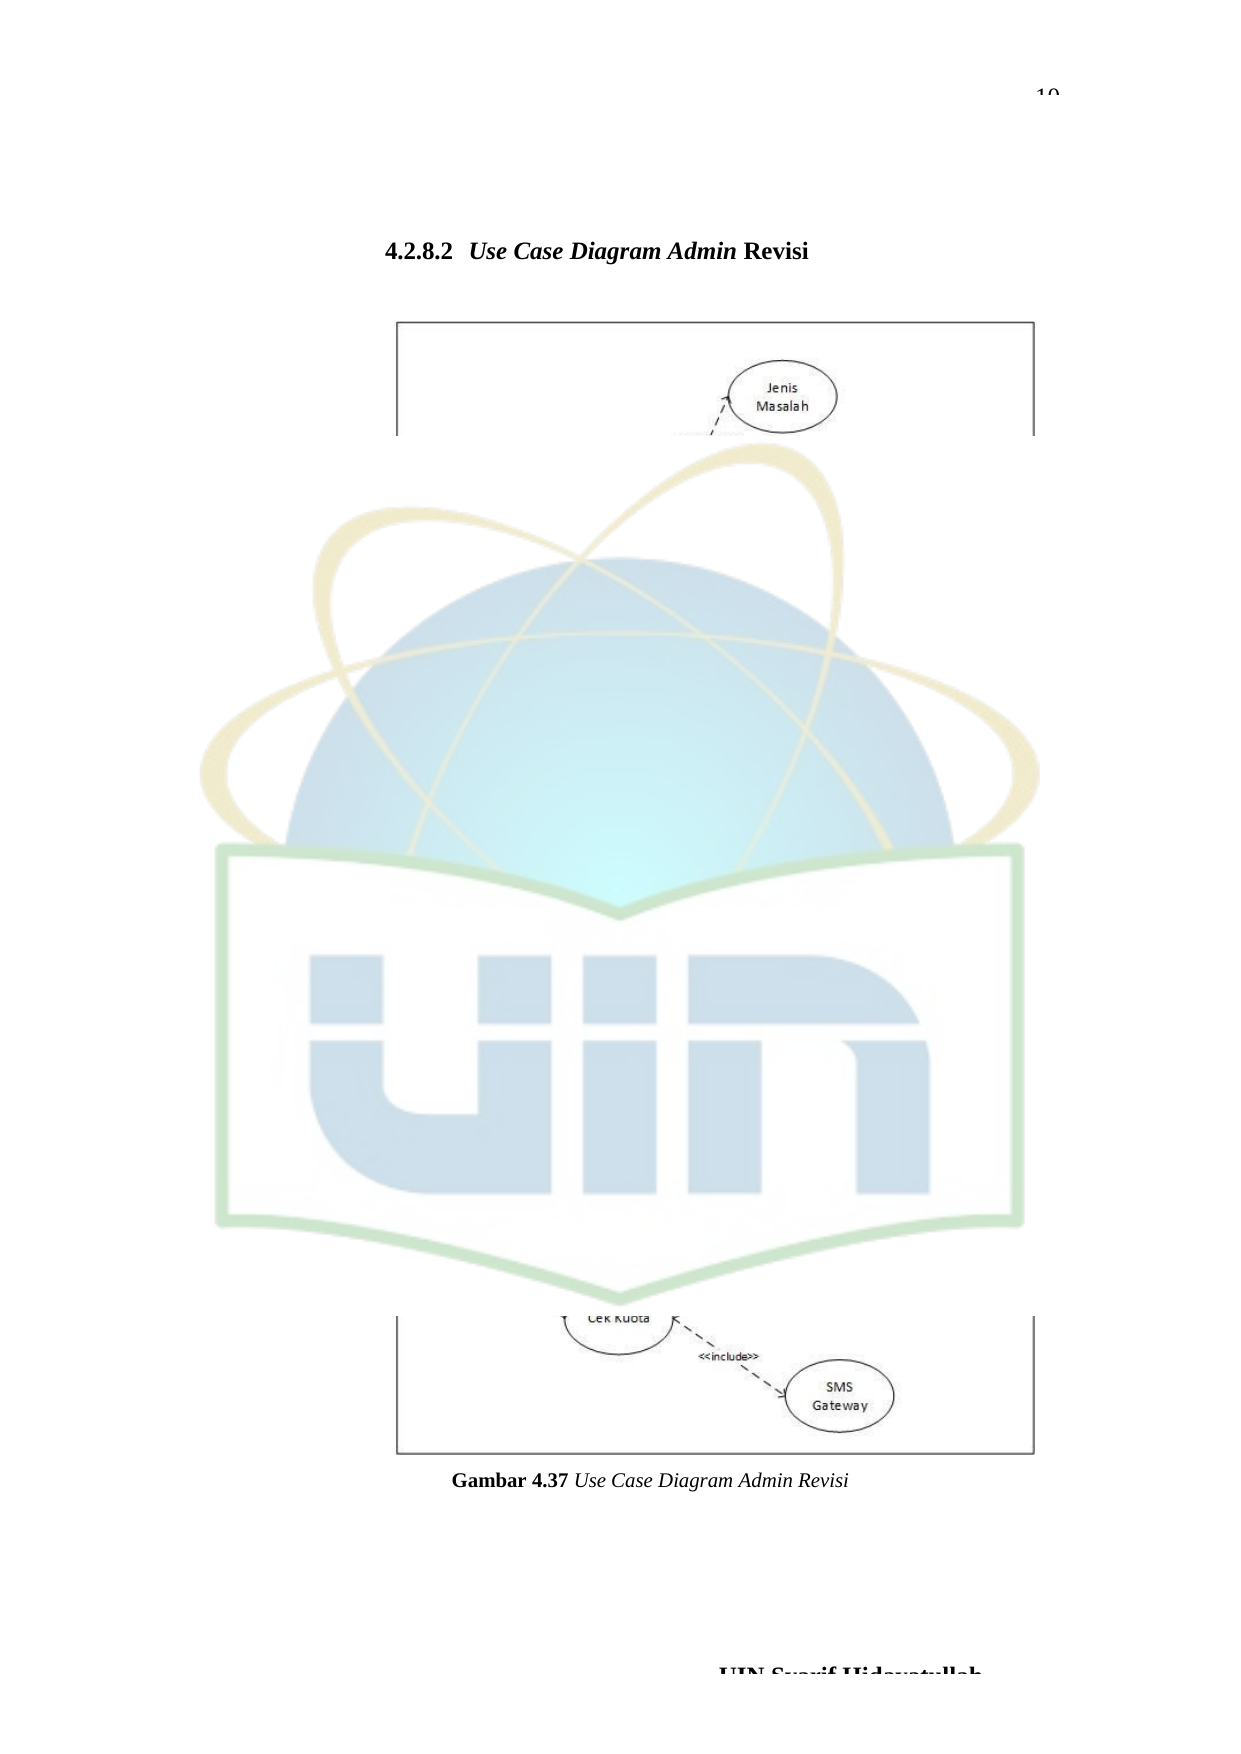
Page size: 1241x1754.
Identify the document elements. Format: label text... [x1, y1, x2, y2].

text Gambar 4.37 Use Case Diagram Admin Revisi [451, 1468, 1240, 1492]
list Use Case Diagram Admin Revisi [385, 236, 1240, 264]
picture [0, 321, 1241, 1455]
